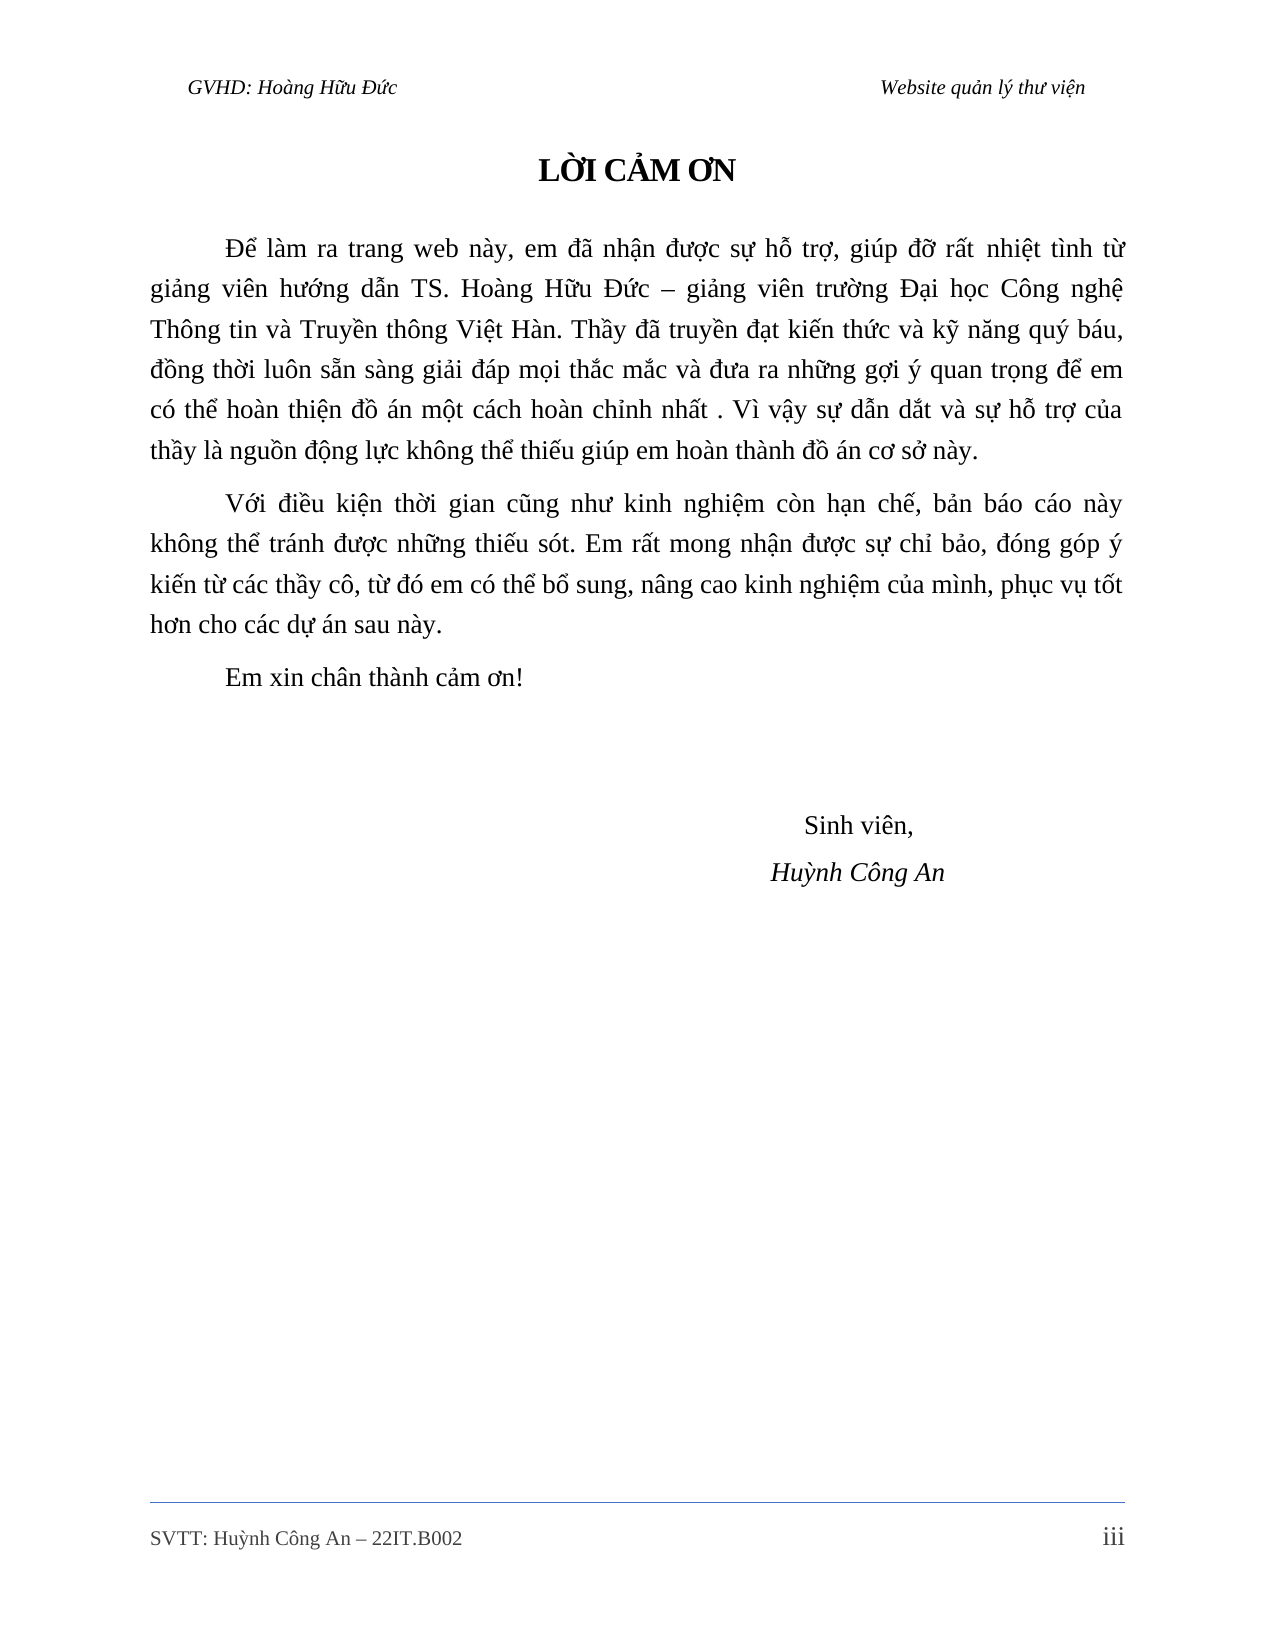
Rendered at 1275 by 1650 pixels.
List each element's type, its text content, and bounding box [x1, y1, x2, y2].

text Huỳnh Công An [150, 856, 1125, 887]
text Với điều kiện thời gian cũng như kinh nghiệm còn hạn chế, bản báo cáo này không thể tránh được những thiếu sót. Em rất mong nhận được sự chỉ bảo, đóng góp ý kiến từ các thầy cô, từ đó em có thể bổ sung, nâng cao kinh nghiệm của mình, phục vụ tốt hơn cho các dự án sau này. [150, 487, 1125, 639]
title LỜI CẢM ƠN [150, 150, 1125, 188]
text Em xin chân thành cảm ơn! [150, 661, 1125, 692]
text Để làm ra trang web này, em đã nhận được sự hỗ trợ, giúp đỡ rất nhiệt tình từ giảng viên hướng dẫn TS. Hoàng Hữu Đức – giảng viên trường Đại học Công nghệ Thông tin và Truyền thông Việt Hàn. Thầy đã truyền đạt kiến thức và kỹ năng quý báu, đồng thời luôn sẵn sàng giải đáp mọi thắc mắc và đưa ra những gợi ý quan trọng để em có thể hoàn thiện đồ án một cách hoàn chỉnh nhất . Vì vậy sự dẫn dắt và sự hỗ trợ của thầy là nguồn động lực không thể thiếu giúp em hoàn thành đồ án cơ sở này. [150, 232, 1125, 465]
text Sinh viên, [150, 809, 1125, 841]
